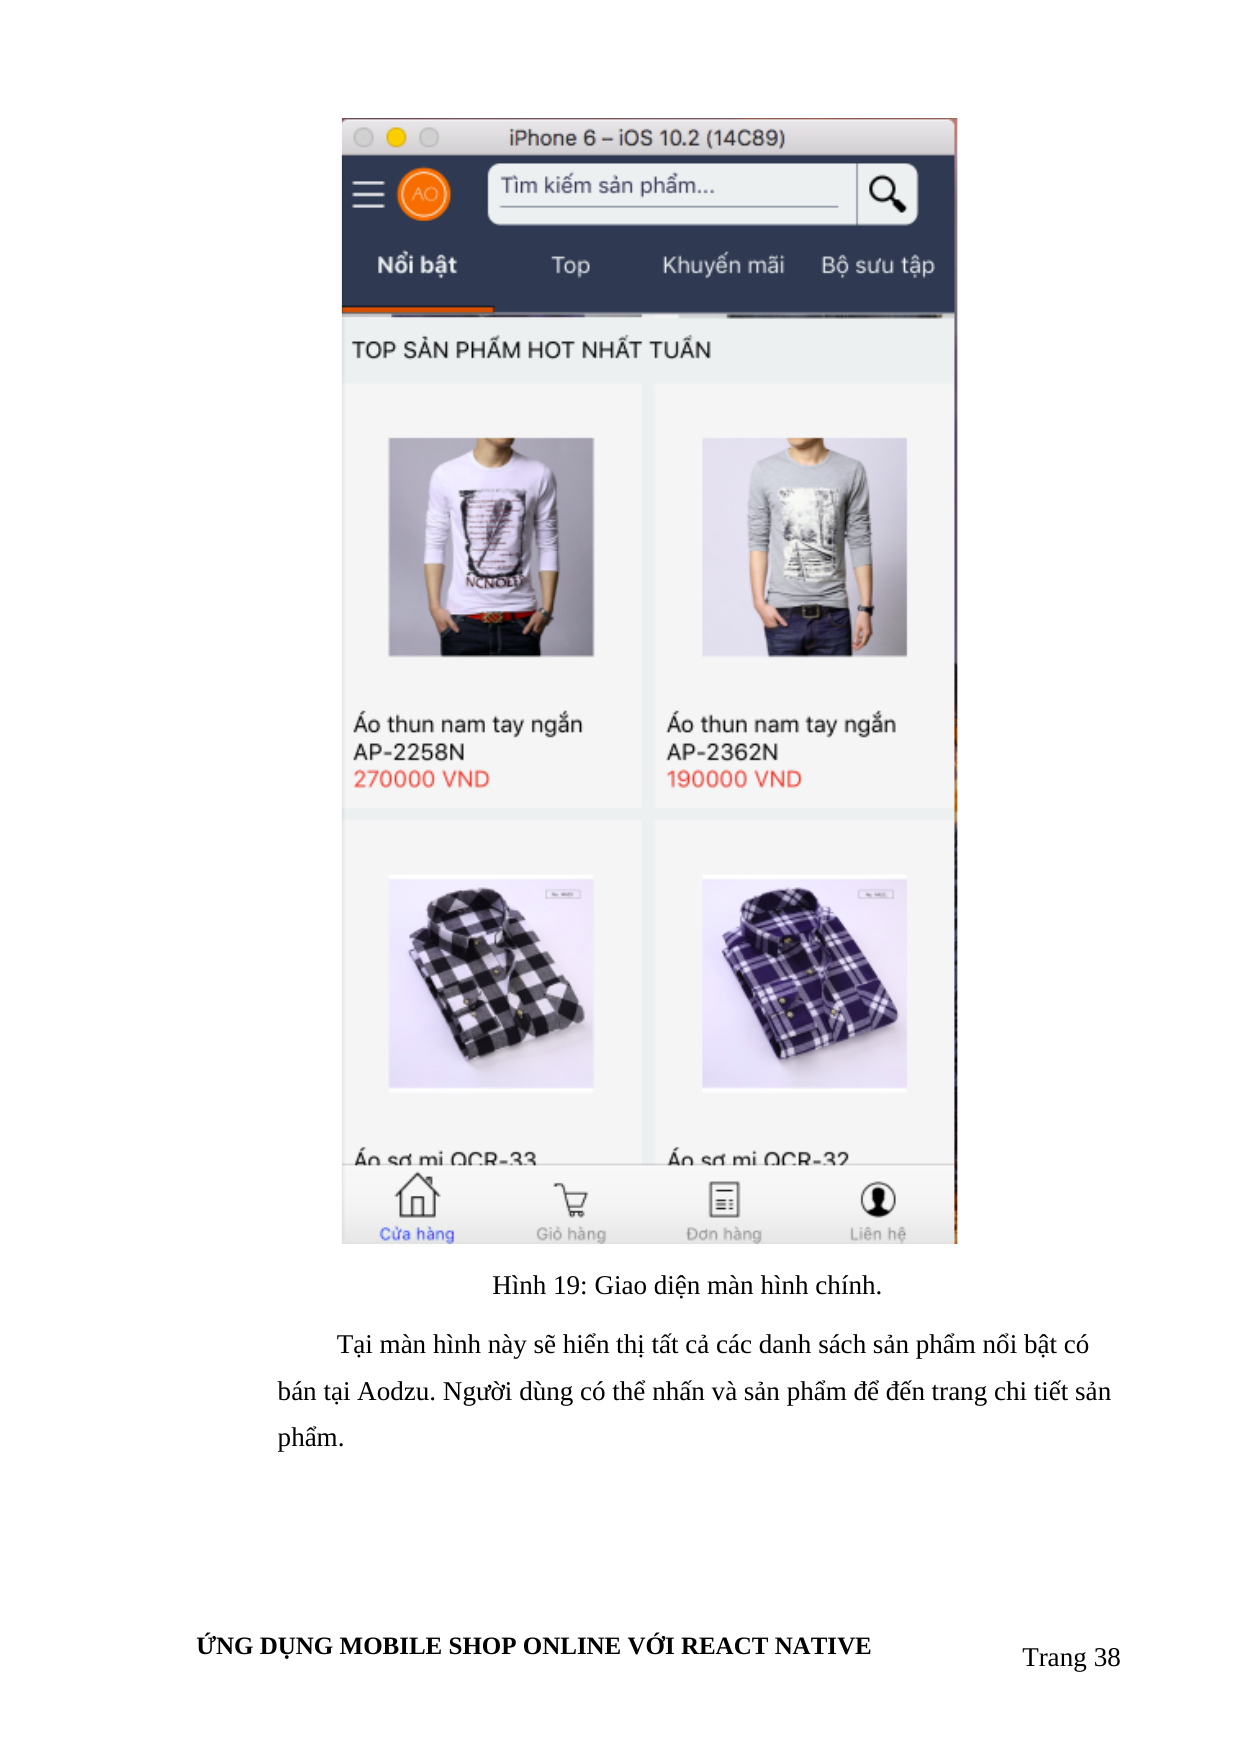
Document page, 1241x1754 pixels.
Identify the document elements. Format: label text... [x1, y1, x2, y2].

text Tại màn hình này sẽ hiển thị tất cả các danh sách sản phẩm nổi bật có bán tại Aodzu. Người dùng có thể nhấn và sản phẩm để đến trang chi tiết sản phẩm. [277, 1328, 1122, 1452]
text Hình 19: Giao diện màn hình chính. [177, 1269, 1122, 1300]
picture [341, 118, 958, 1244]
